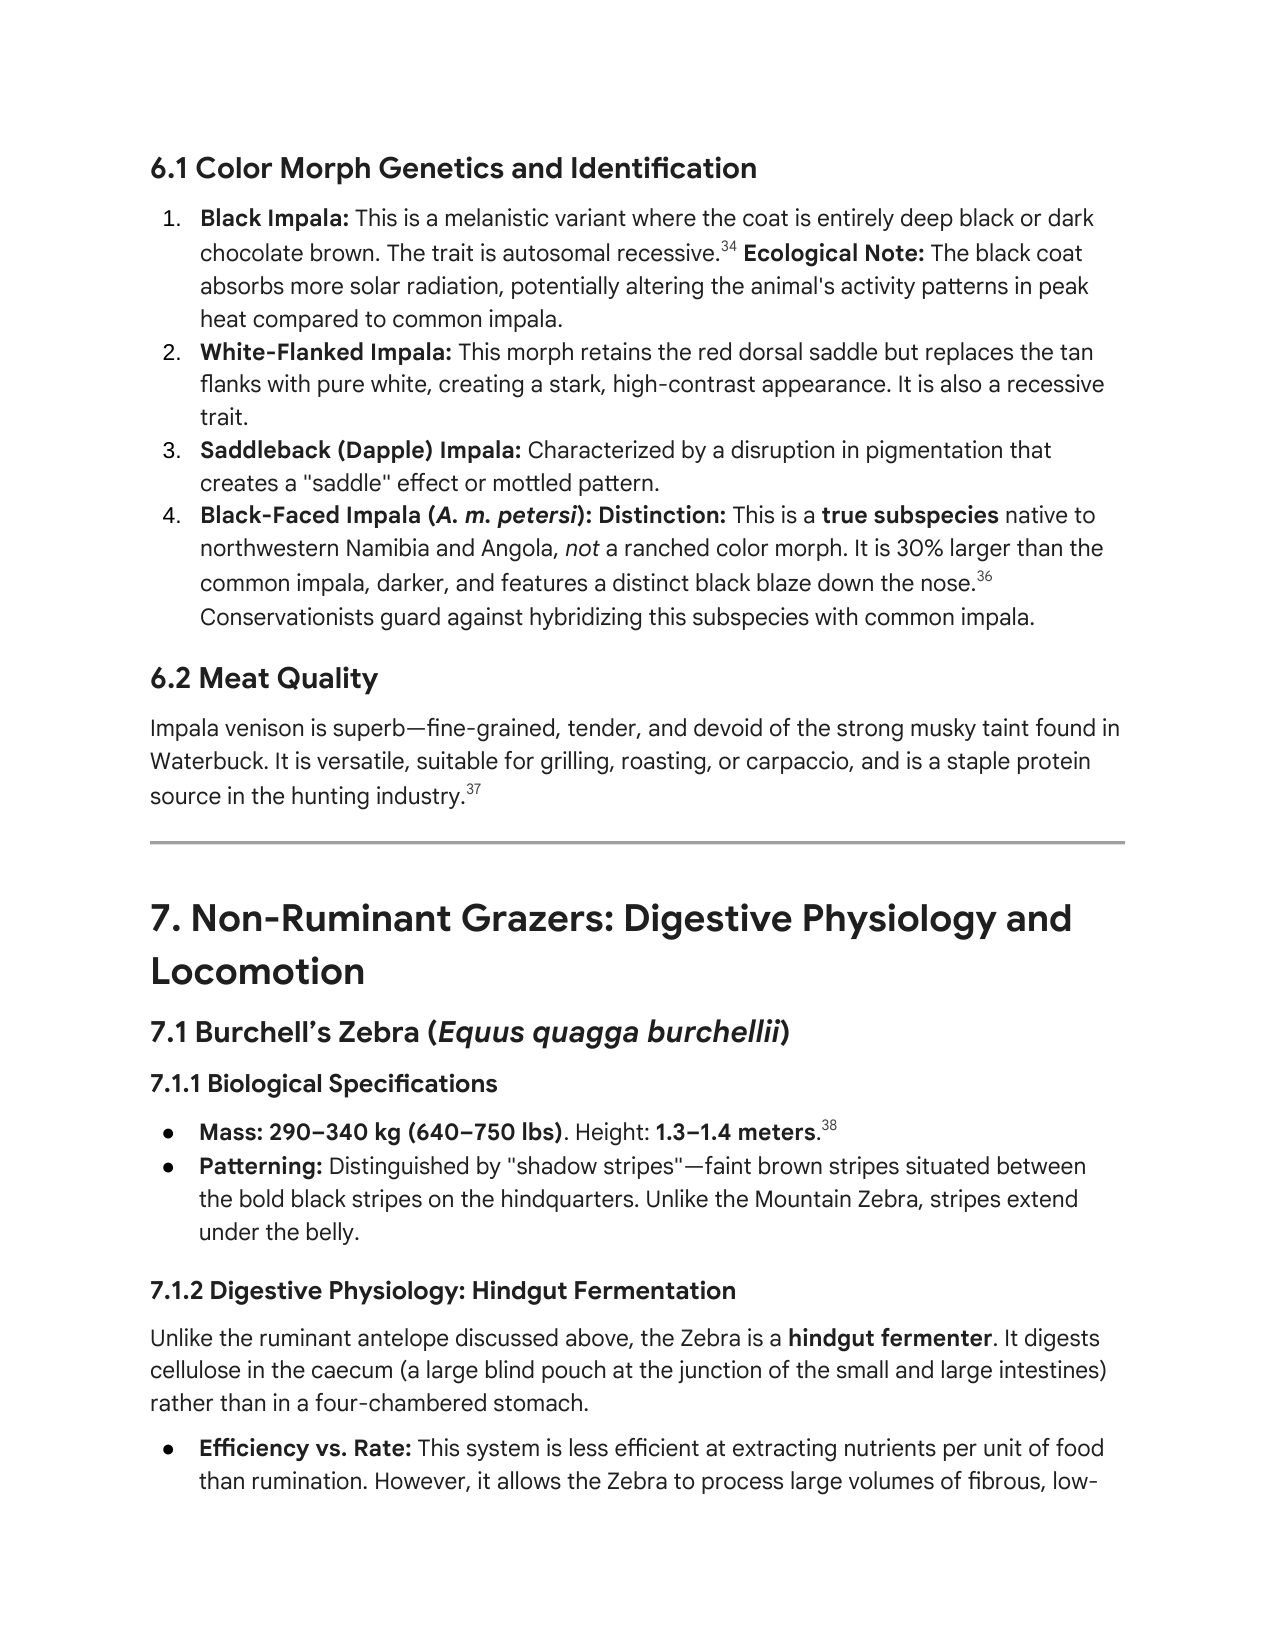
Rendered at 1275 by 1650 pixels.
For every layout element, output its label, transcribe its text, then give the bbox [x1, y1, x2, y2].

subtitle 6.2 Meat Quality [150, 660, 1125, 697]
list Black Impala: This is a melanistic variant where the coat is entirely deep black or dark chocolate brown. The trait is autosomal recessive.34 Ecological Note: The black coat absorbs more solar radiation, potentially altering the animal's activity patterns in peak heat compared to common impala. [162, 204, 1125, 334]
text Impala venison is superb—fine-grained, tender, and devoid of the strong musky taint found in Waterbuck. It is versatile, suitable for grilling, roasting, or carpaccio, and is a staple protein source in the hunting industry.37 [150, 714, 1125, 812]
list White-Flanked Impala: This morph retains the red dorsal saddle but replaces the tan flanks with pure white, creating a stark, high-contrast appearance. It is also a recessive trait. [162, 338, 1125, 432]
subtitle 7.1.1 Biological Specifications [150, 1068, 1125, 1100]
text Unlike the ruminant antelope discussed above, the Zebra is a hindgut fermenter. It digests cellulose in the caecum (a large blind pouch at the junction of the small and large intestines) rather than in a four-chambered stomach. [150, 1324, 1125, 1418]
list Saddleback (Dapple) Impala: Characterized by a disruption in pigmentation that creates a "saddle" effect or mottled pattern. [162, 436, 1125, 498]
subtitle 7.1.2 Digestive Physiology: Hindgut Fermentation [150, 1276, 1125, 1307]
subtitle 7.1 Burchell’s Zebra (Equus quagga burchellii) [150, 1014, 1125, 1051]
list Black-Faced Impala (A. m. petersi): Distinction: This is a true subspecies native to northwestern Namibia and Angola, not a ranched color morph. It is 30% larger than the common impala, darker, and features a distinct black blaze down the nose.36 Conservationists guard against hybridizing this subspecies with common impala. [162, 502, 1125, 631]
subtitle 7. Non-Ruminant Grazers: Digestive Physiology and Locomotion [150, 845, 1125, 995]
subtitle 6.1 Color Morph Genetics and Identification [150, 150, 1125, 187]
list Patterning: Distinguished by "shadow stripes"—faint brown stripes situated between the bold black stripes on the hindquarters. Unlike the Mountain Zebra, stripes extend under the belly. [161, 1152, 1125, 1247]
list Mass: 290–340 kg (640–750 lbs). Height: 1.3–1.4 meters.38 [161, 1117, 1125, 1148]
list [161, 1434, 1125, 1496]
